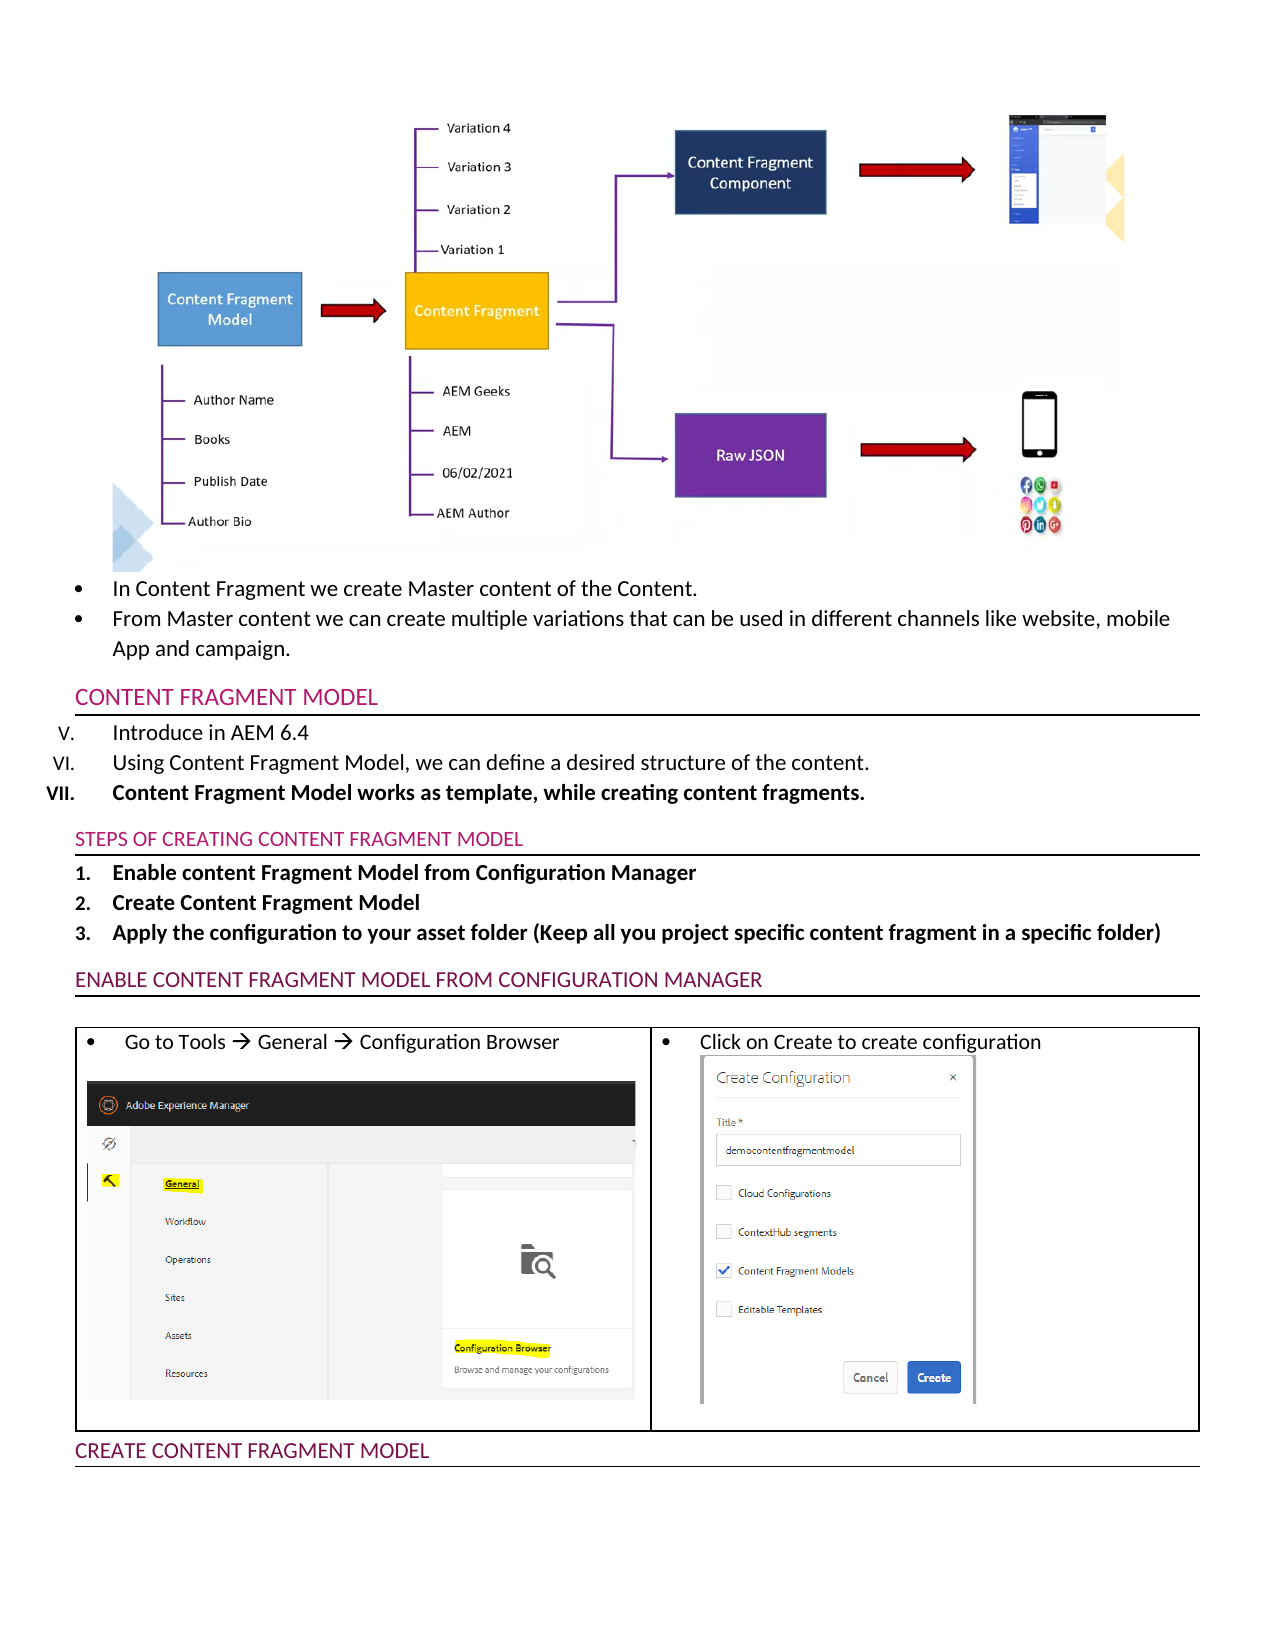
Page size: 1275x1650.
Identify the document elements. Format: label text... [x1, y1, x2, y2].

subtitle CONTENT FRAGMENT MODEL [75, 681, 1200, 714]
list Enable content Fragment Model from Configuration Manager [75, 858, 1200, 886]
picture [87, 1081, 636, 1400]
list Apply the configuration to your asset folder (Keep all you project specific content fragment in a specific folder) [75, 918, 1200, 946]
list Introduce in AEM 6.4 [75, 718, 1200, 746]
picture [112, 75, 1125, 572]
table_header Go to Tools General Configuration Browser [77, 1028, 650, 1430]
table_header Click on Create to create configuration [652, 1028, 1198, 1430]
list Using Content Fragment Model, we can define a desired structure of the content. [75, 748, 1200, 776]
list From Master content we can create multiple variations that can be used in different channels like website, mobile App and campaign. [75, 604, 1200, 662]
list Content Fragment Model works as template, while creating content fragments. [75, 778, 1200, 806]
subtitle STEPS OF CREATING CONTENT FRAGMENT MODEL [75, 825, 1200, 854]
list Create Content Fragment Model [75, 888, 1200, 916]
subtitle CREATE CONTENT FRAGMENT MODEL [75, 1436, 1200, 1466]
list In Content Fragment we create Master content of the Content. [75, 574, 1200, 602]
subtitle ENABLE CONTENT FRAGMENT MODEL FROM CONFIGURATION MANAGER [75, 965, 1200, 995]
picture [700, 1055, 977, 1404]
